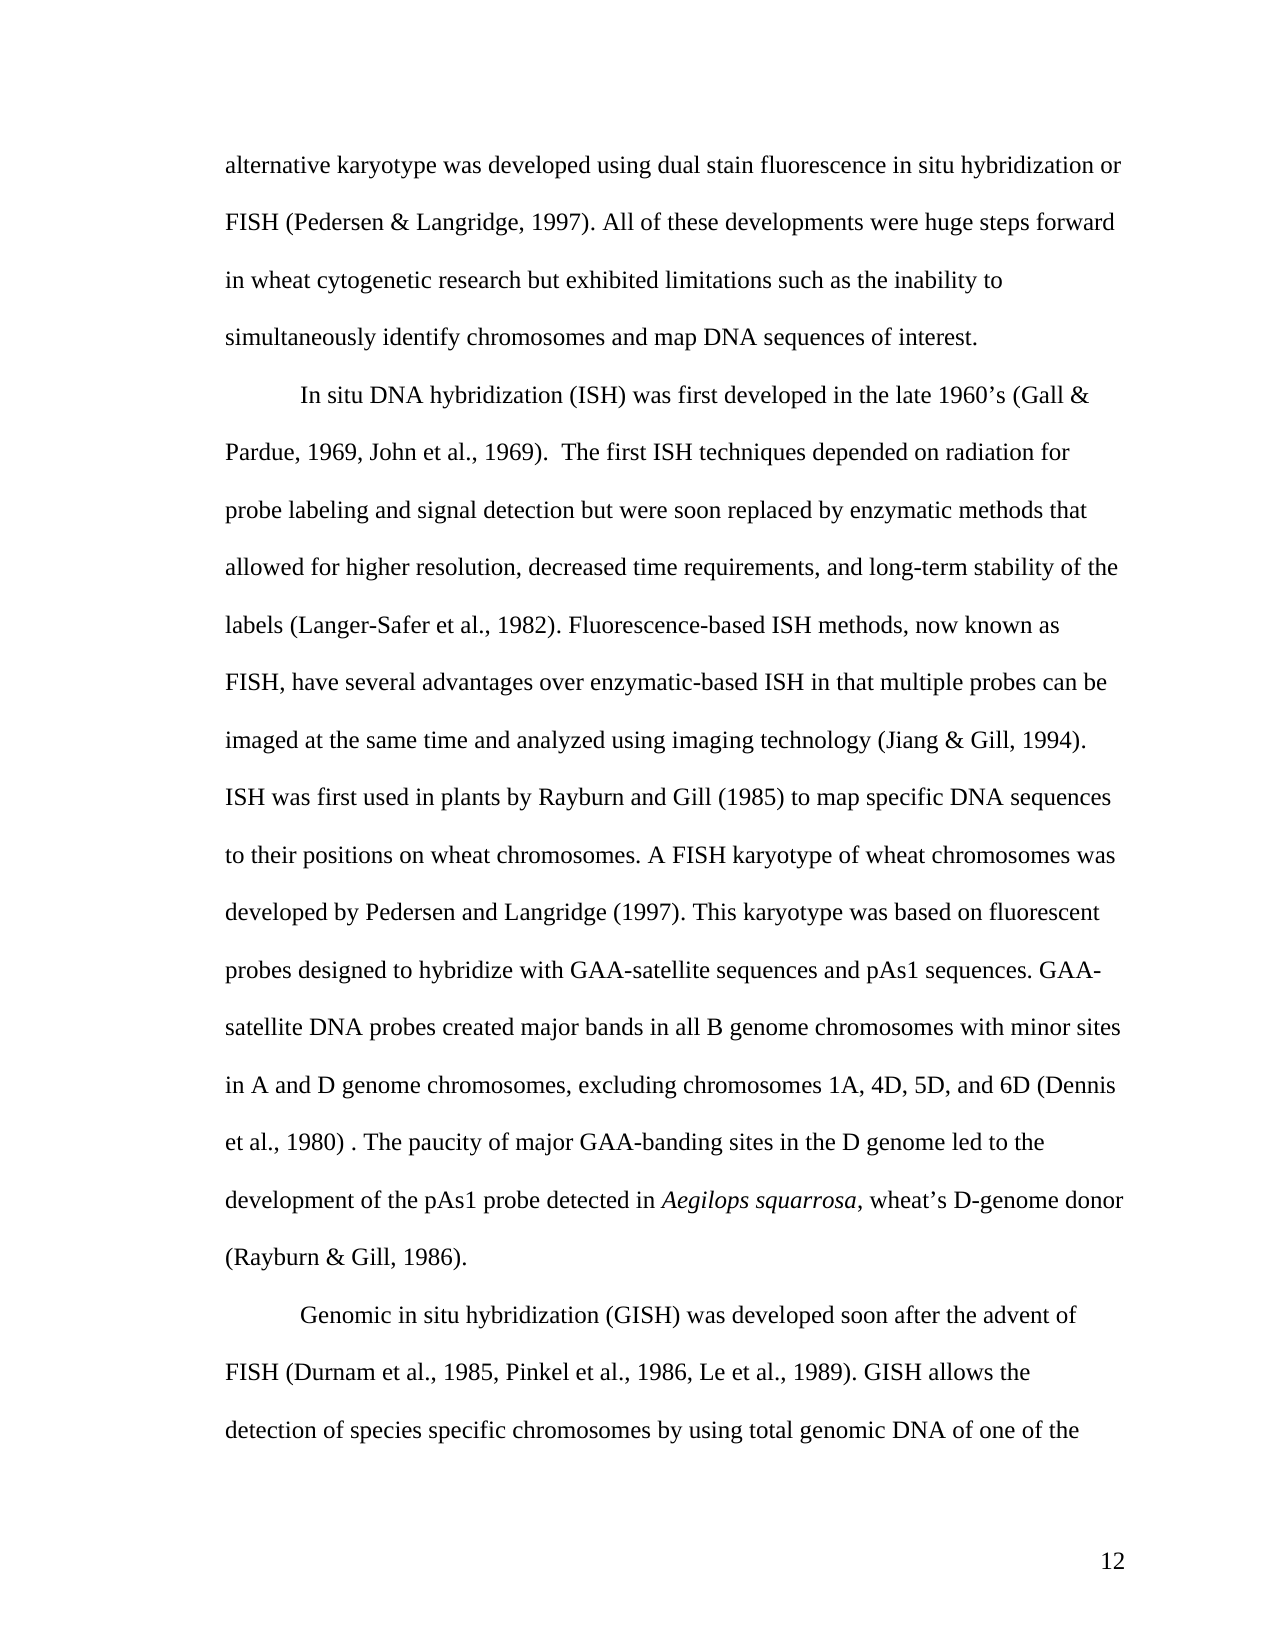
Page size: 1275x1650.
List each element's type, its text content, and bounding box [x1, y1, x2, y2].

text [225, 1300, 1125, 1444]
text In situ DNA hybridization (ISH) was first developed in the late 1960’s (Gall & Pardue, 1969, John et al., 1969). The first ISH techniques depended on radiation for probe labeling and signal detection but were soon replaced by enzymatic methods that allowed for higher resolution, decreased time requirements, and long-term stability of the labels (Langer-Safer et al., 1982). Fluorescence-based ISH methods, now known as FISH, have several advantages over enzymatic-based ISH in that multiple probes can be imaged at the same time and analyzed using imaging technology (Jiang & Gill, 1994). ISH was first used in plants by Rayburn and Gill (1985) to map specific DNA sequences to their positions on wheat chromosomes. A FISH karyotype of wheat chromosomes was developed by Pedersen and Langridge (1997). This karyotype was based on fluorescent probes designed to hybridize with GAA-satellite sequences and pAs1 sequences. GAA-satellite DNA probes created major bands in all B genome chromosomes with minor sites in A and D genome chromosomes, excluding chromosomes 1A, 4D, 5D, and 6D (Dennis et al., 1980) . The paucity of major GAA-banding sites in the D genome led to the development of the pAs1 probe detected in Aegilops squarrosa, wheat’s D-genome donor (Rayburn & Gill, 1986). [225, 380, 1125, 1271]
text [225, 150, 1125, 351]
